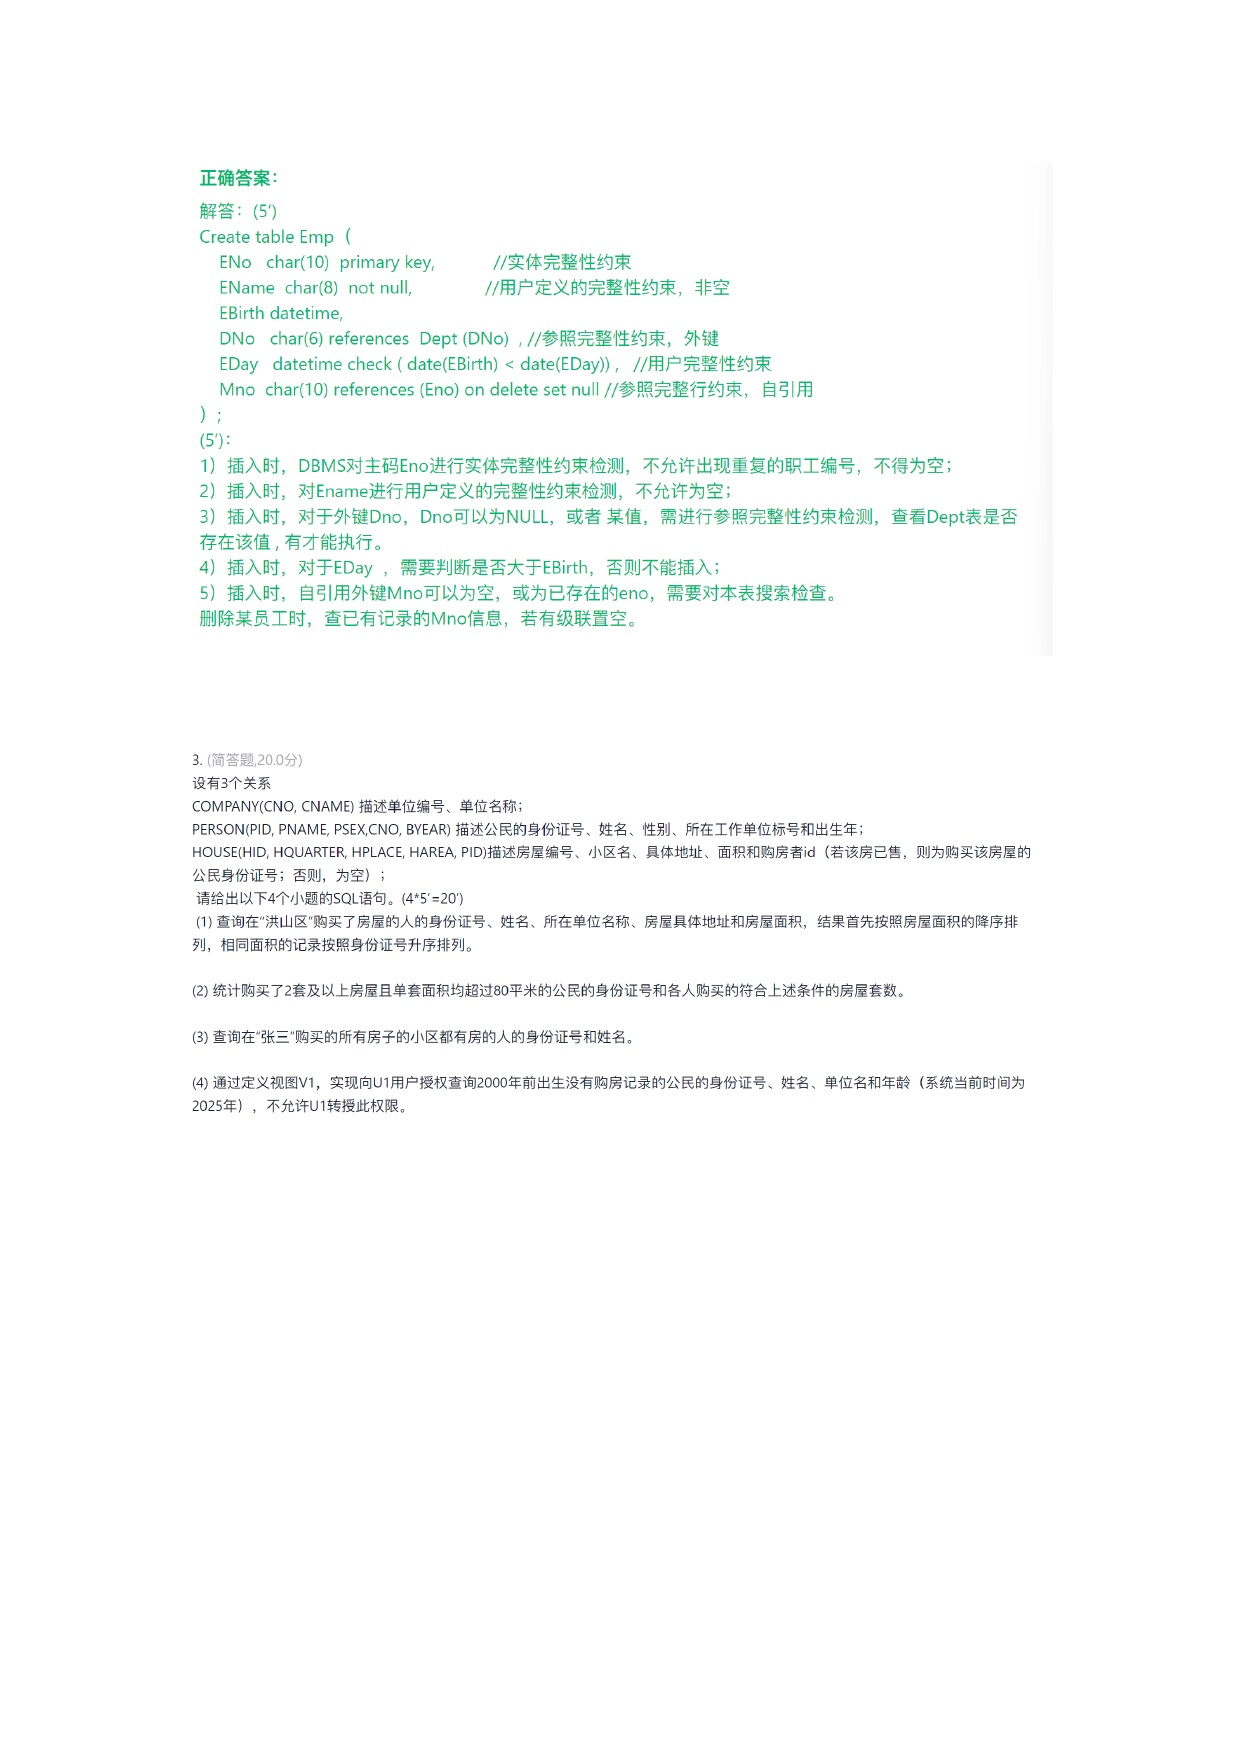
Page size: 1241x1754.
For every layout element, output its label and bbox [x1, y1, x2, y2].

picture [187, 162, 1053, 656]
picture [187, 740, 1053, 1124]
